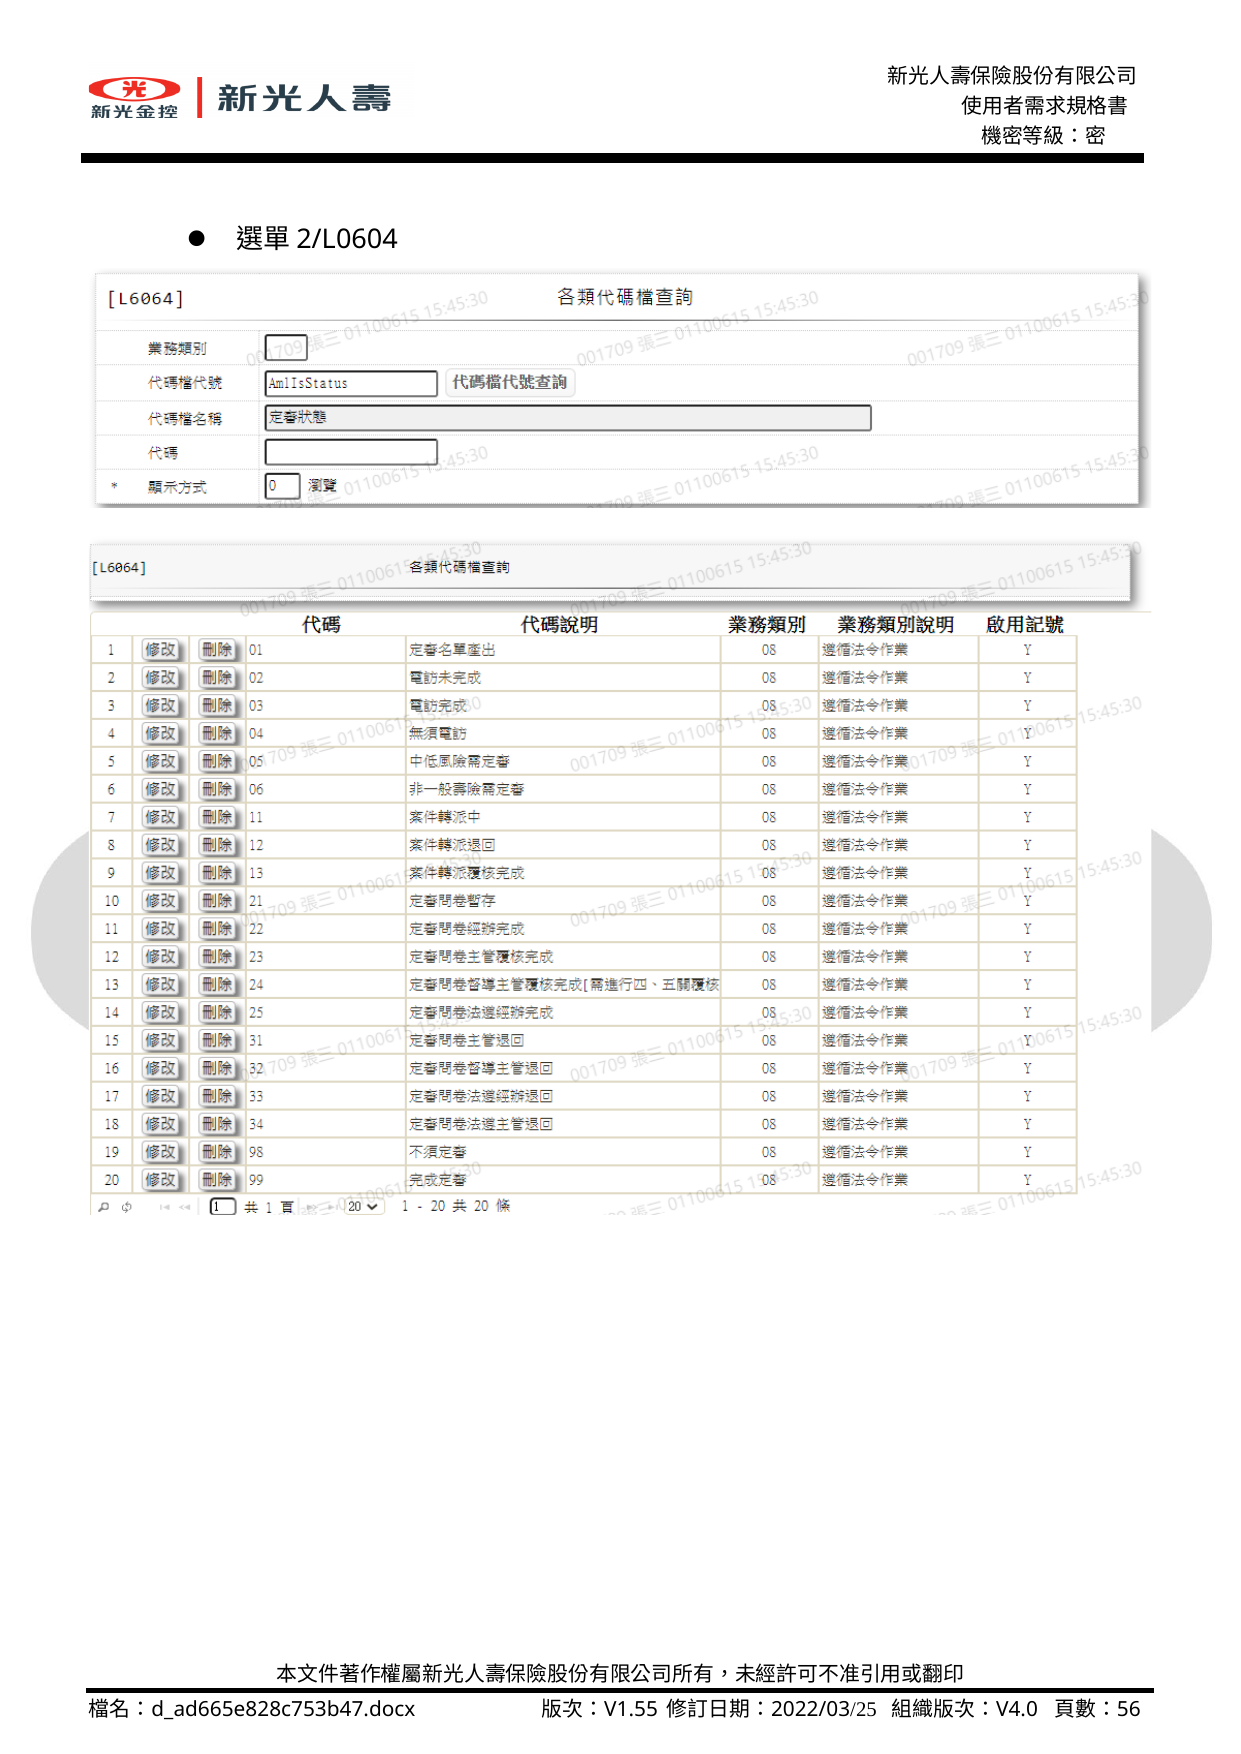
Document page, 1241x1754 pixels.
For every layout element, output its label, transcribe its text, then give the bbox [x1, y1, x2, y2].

picture [88, 268, 1152, 508]
picture [88, 61, 414, 118]
list 選單2/L0604 [186, 217, 1152, 257]
picture [25, 536, 1215, 1215]
